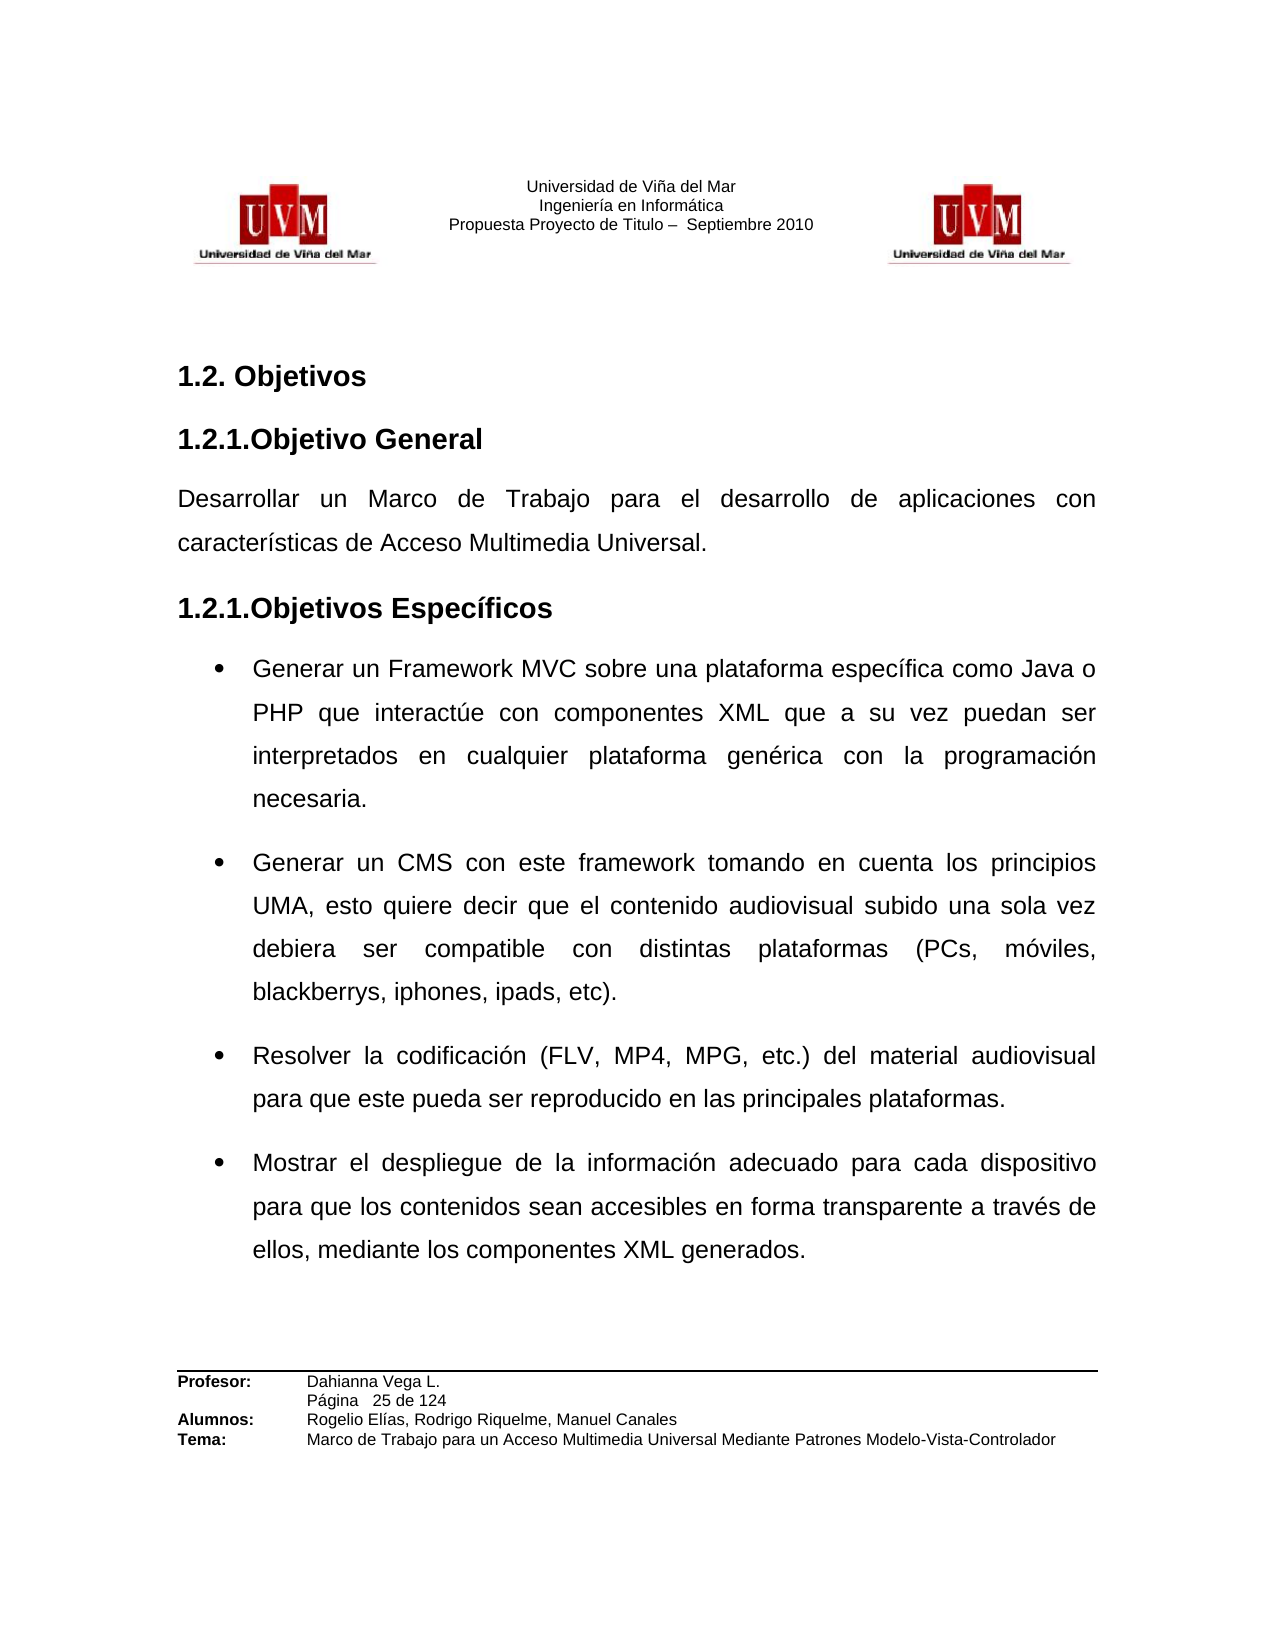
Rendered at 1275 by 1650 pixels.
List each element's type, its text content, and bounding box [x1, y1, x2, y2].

list Resolver la codificación (FLV, MP4, MPG, etc.) del material audiovisual para que este pueda ser reproducido en las principales plataformas. [215, 1041, 1098, 1113]
list Mostrar el despliegue de la información adecuado para cada dispositivo para que los contenidos sean accesibles en forma transparente a través de ellos, mediante los componentes XML generados. [215, 1148, 1098, 1263]
picture [871, 176, 1084, 267]
subtitle 1.2.1.Objetivos Específicos [177, 592, 1098, 625]
text Desarrollar un Marco de Trabajo para el desarrollo de aplicaciones con características de Acceso Multimedia Universal. [177, 484, 1098, 556]
picture [177, 176, 390, 267]
subtitle 1.2. Objetivos [177, 359, 1098, 392]
list Generar un Framework MVC sobre una plataforma específica como Java o PHP que interactúe con componentes XML que a su vez puedan ser interpretados en cualquier plataforma genérica con la programación necesaria. [215, 654, 1098, 813]
list Generar un CMS con este framework tomando en cuenta los principios UMA, esto quiere decir que el contenido audiovisual subido una sola vez debiera ser compatible con distintas plataformas (PCs, móviles, blackberrys, iphones, ipads, etc). [215, 848, 1098, 1006]
subtitle 1.2.1.Objetivo General [177, 422, 1098, 455]
